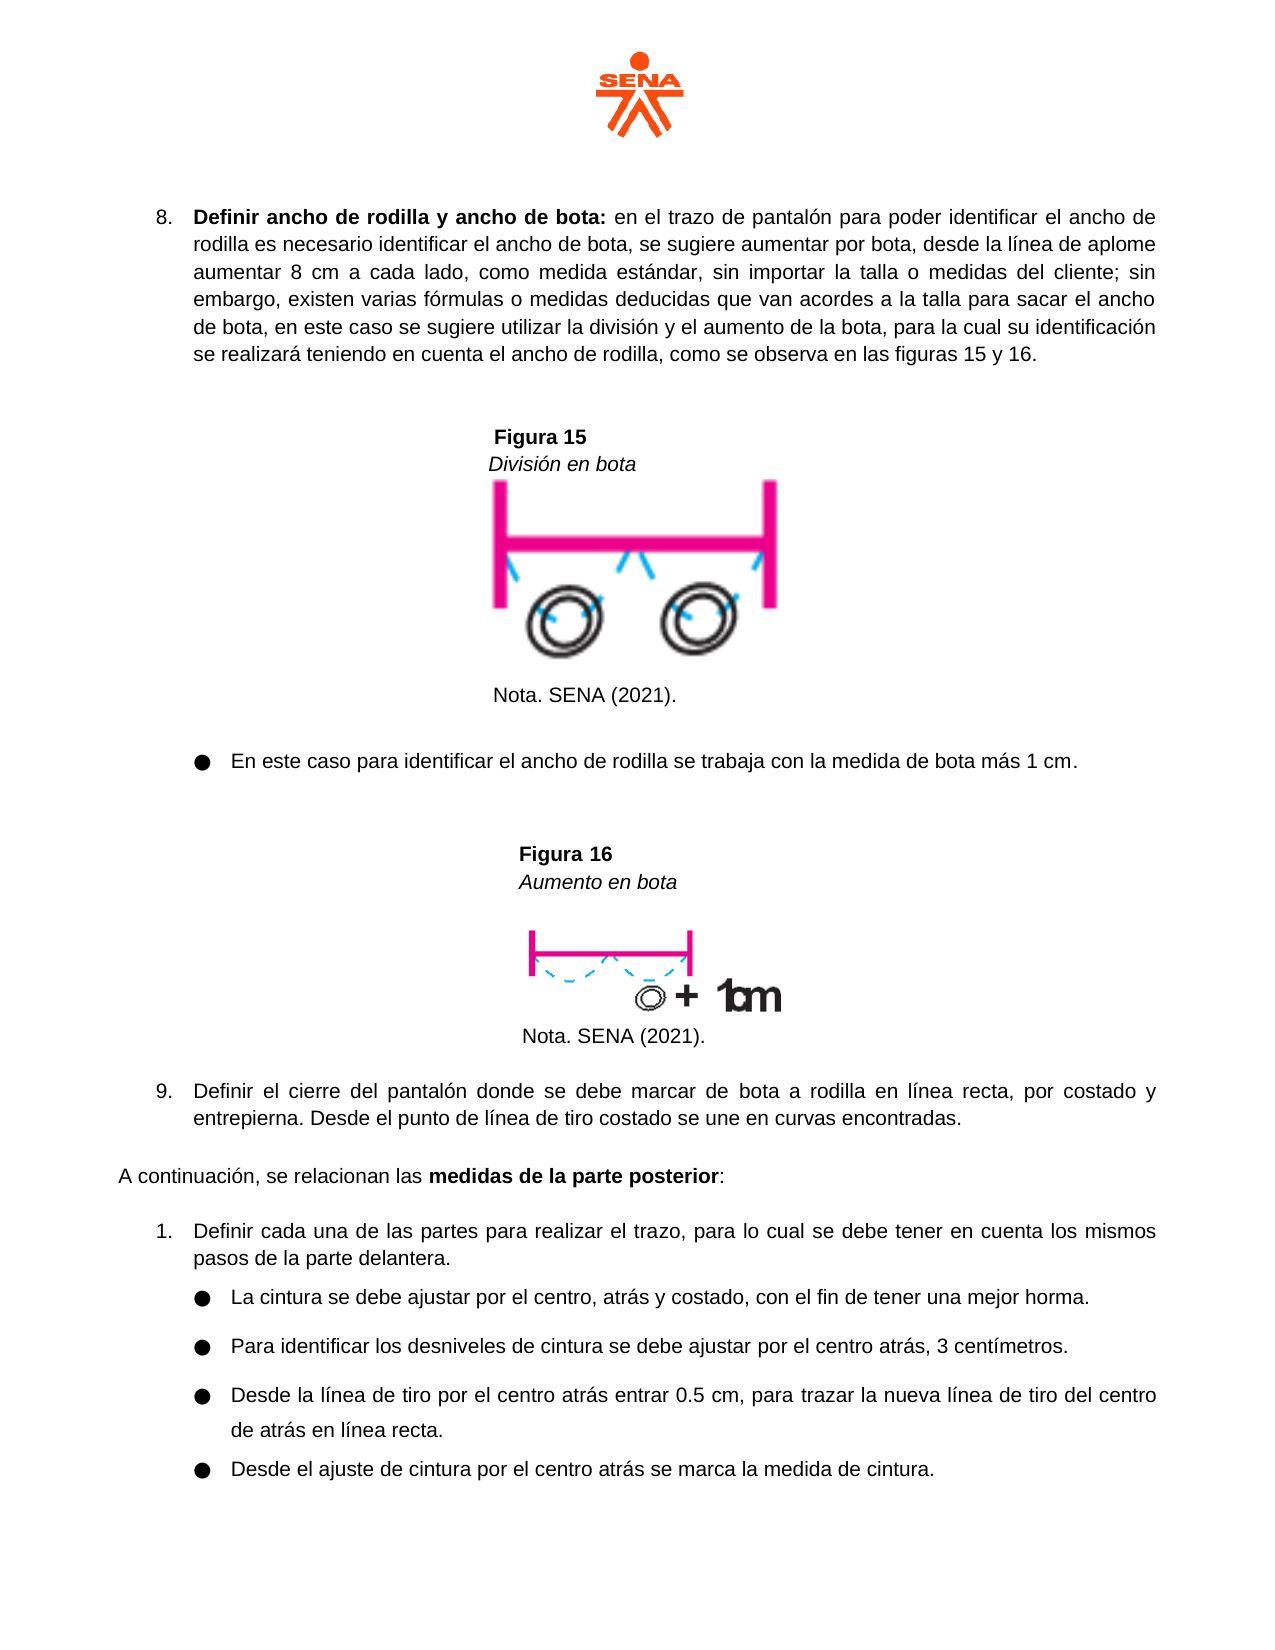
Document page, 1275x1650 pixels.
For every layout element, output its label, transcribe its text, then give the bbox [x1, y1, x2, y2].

list Definir ancho de rodilla y ancho de bota: en el trazo de pantalón para poder identificar el ancho de rodilla es necesario identificar el ancho de bota, se sugiere aumentar por bota, desde la línea de aplome aumentar 8 cm a cada lado, como medida estándar, sin importar la talla o medidas del cliente; sin embargo, existen varias fórmulas o medidas deducidas que van acordes a la talla para sacar el ancho de bota, en este caso se sugiere utilizar la división y el aumento de la bota, para la cual su identificación se realizará teniendo en cuenta el ancho de rodilla, como se observa en las figuras 15 y 16. [156, 205, 1157, 366]
text Nota. SENA (2021). [193, 1023, 1157, 1047]
picture [585, 48, 690, 142]
text Aumento en bota [156, 869, 1157, 893]
text Figura 16 [156, 842, 1157, 866]
list La cintura se debe ajustar por el centro, atrás y costado, con el fin de tener una mejor horma. [193, 1274, 1157, 1316]
picture [518, 924, 795, 1024]
list Desde la línea de tiro por el centro atrás entrar 0.5 cm, para trazar la nueva línea de tiro del centro de atrás en línea recta. [193, 1372, 1157, 1442]
list Definir cada una de las partes para realizar el trazo, para lo cual se debe tener en cuenta los mismos pasos de la parte delantera. [156, 1219, 1157, 1270]
list Desde el ajuste de cintura por el centro atrás se marca la medida de cintura. [193, 1446, 1157, 1488]
picture [461, 479, 815, 683]
list Para identificar los desniveles de cintura se debe ajustar por el centro atrás, 3 centímetros. [193, 1323, 1157, 1366]
text Figura 15 [118, 425, 1157, 449]
text División en bota [118, 452, 1157, 476]
list En este caso para identificar el ancho de rodilla se trabaja con la medida de bota más 1 cm. [193, 738, 1157, 781]
list Definir el cierre del pantalón donde se debe marcar de bota a rodilla en línea recta, por costado y entrepierna. Desde el punto de línea de tiro costado se une en curvas encontradas. [156, 1078, 1157, 1130]
text Nota. SENA (2021). [118, 683, 1157, 707]
text A continuación, se relacionan las medidas de la parte posterior: [118, 1164, 1157, 1188]
